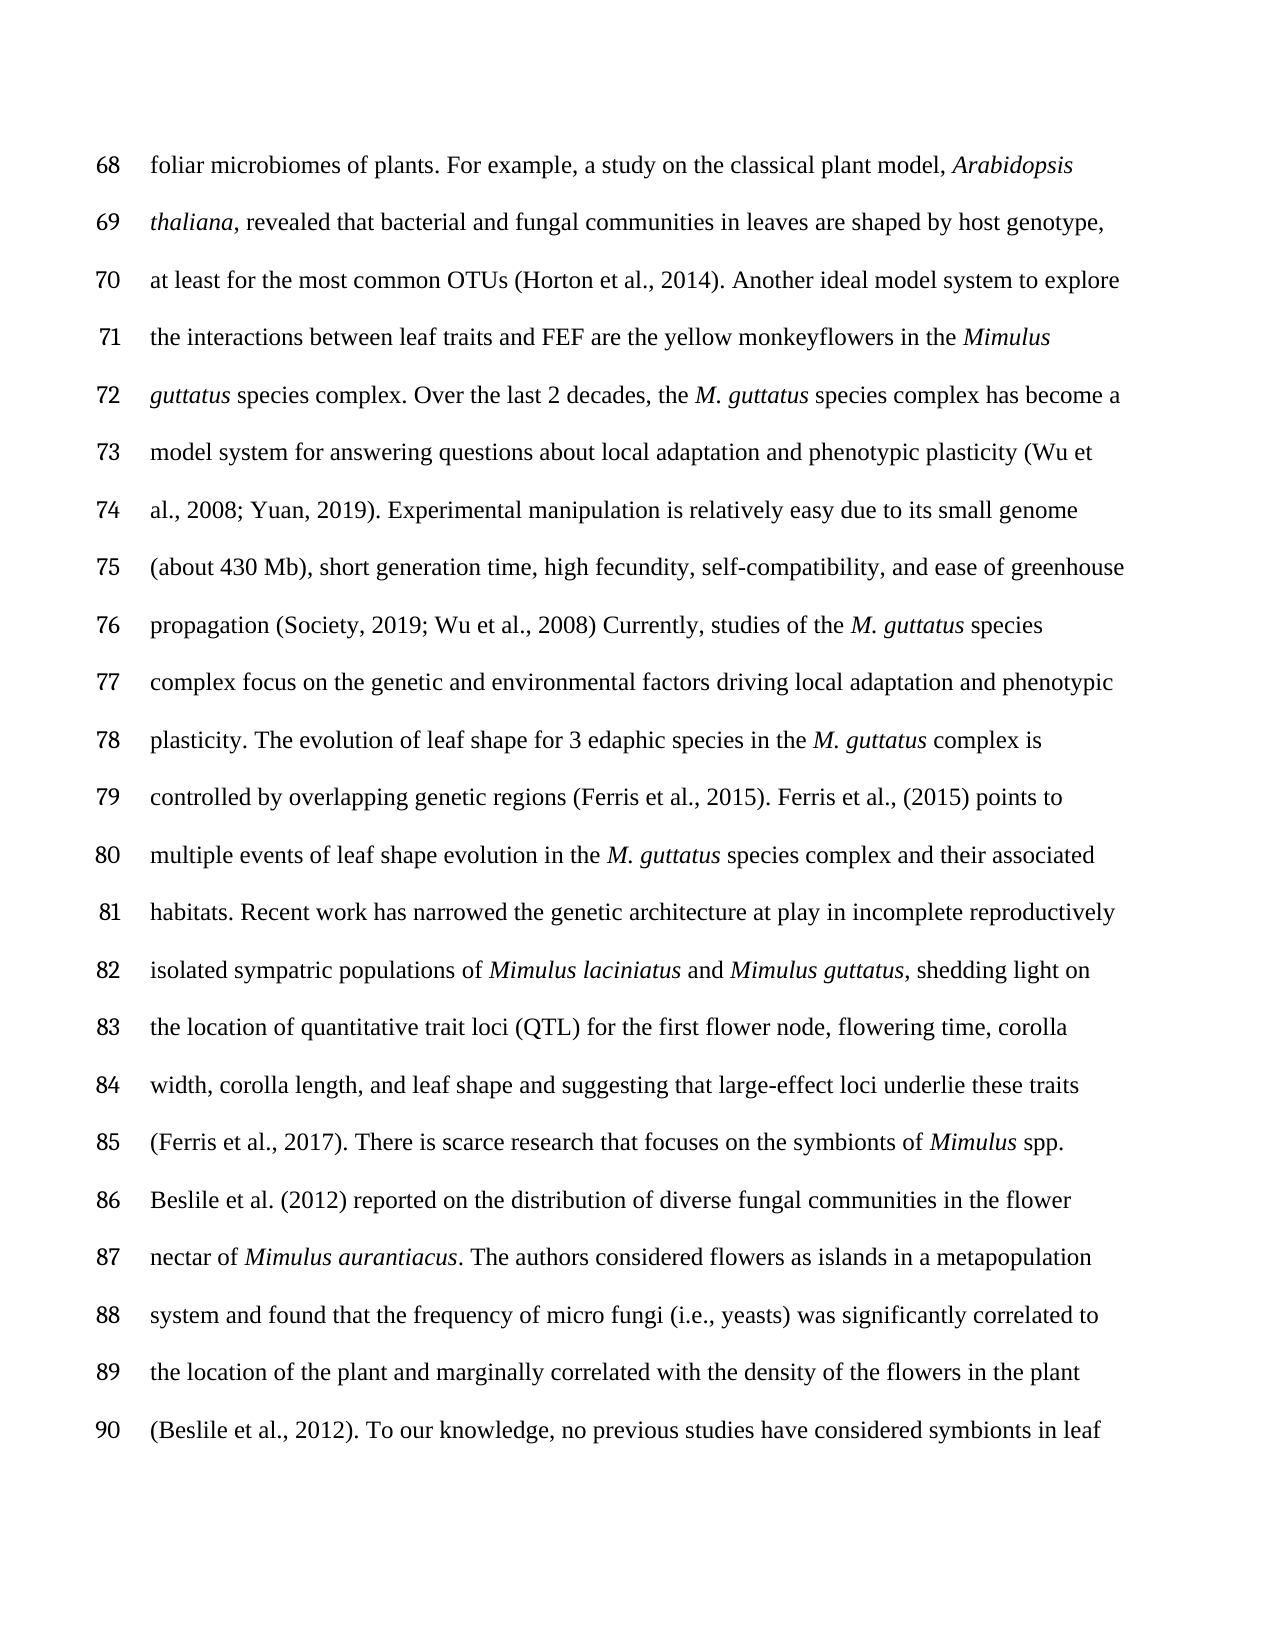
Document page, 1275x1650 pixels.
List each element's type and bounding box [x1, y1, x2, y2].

text [150, 150, 1125, 1444]
